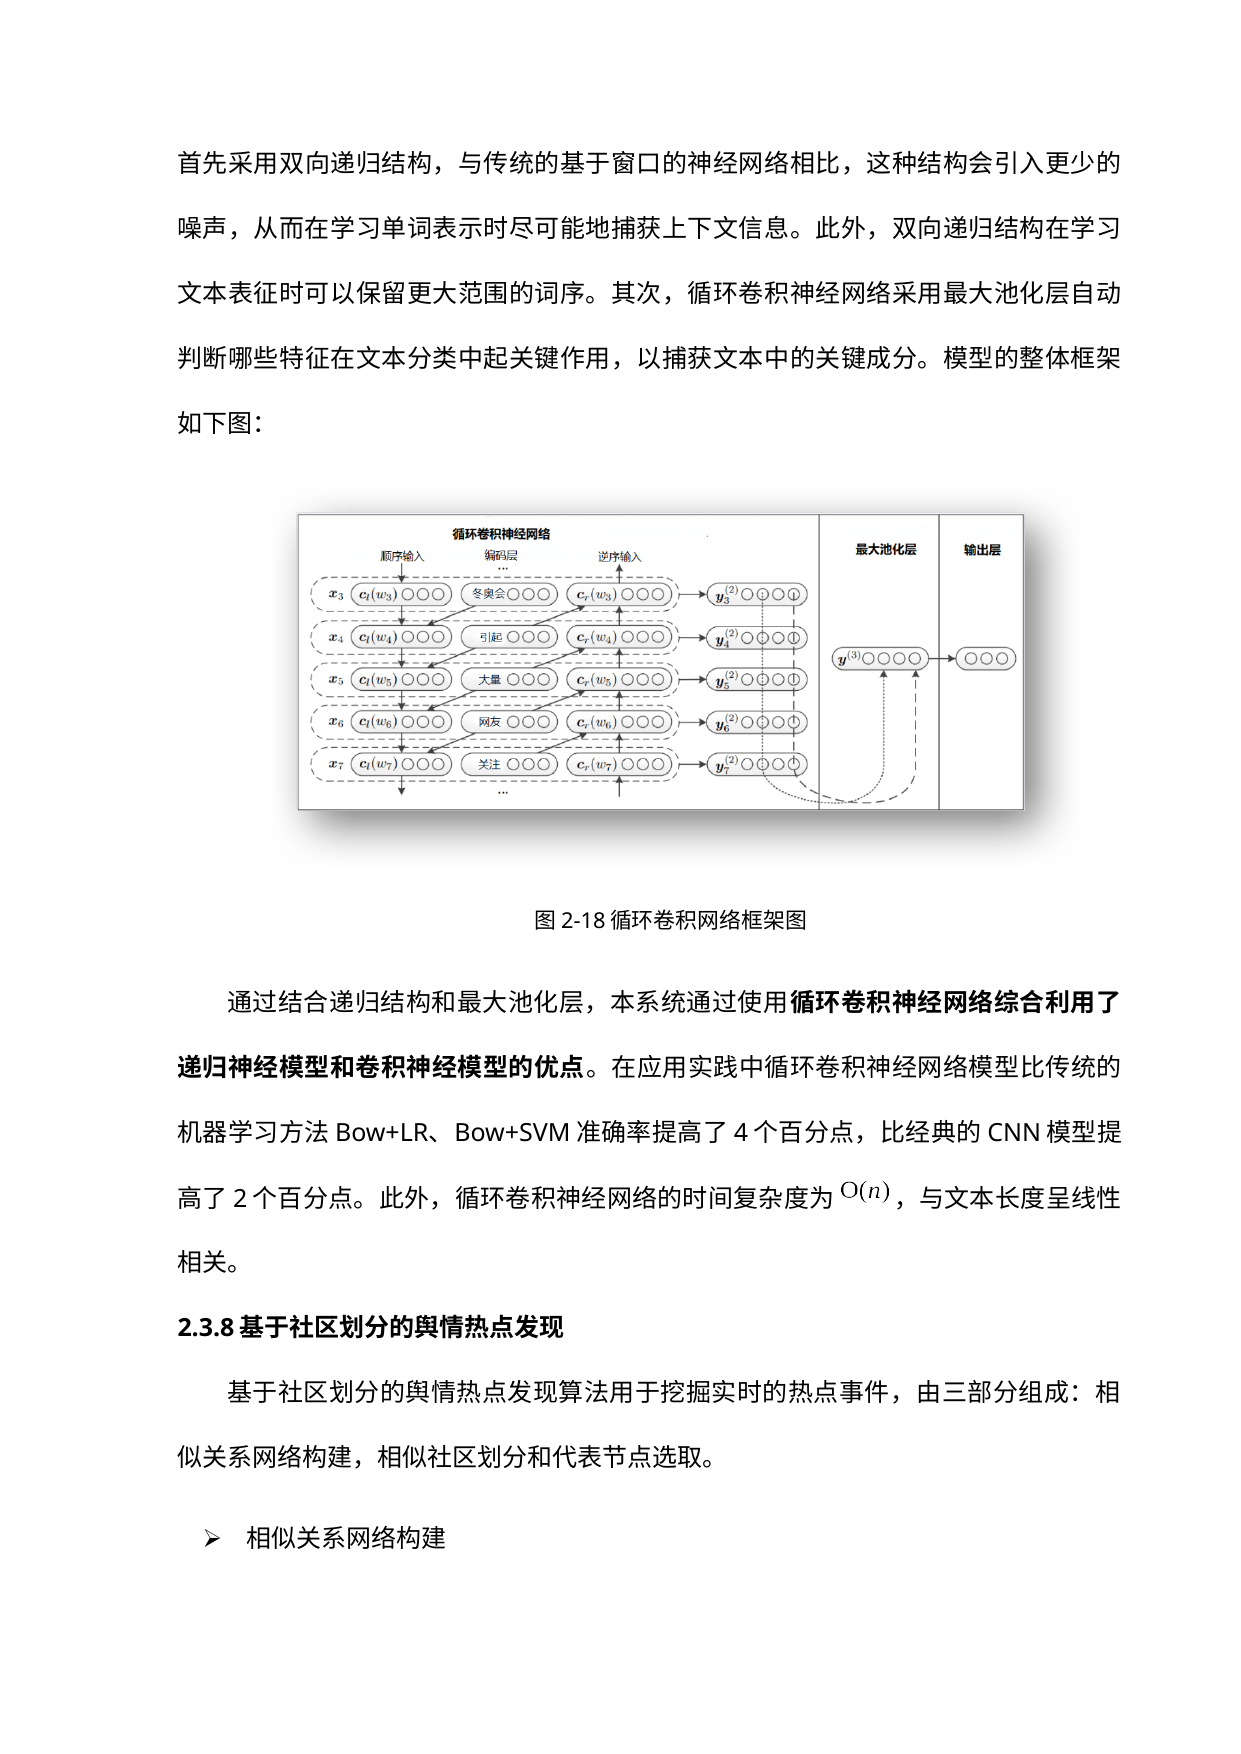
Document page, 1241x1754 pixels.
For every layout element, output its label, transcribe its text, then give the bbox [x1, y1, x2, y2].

text 通过结合递归结构和最大池化层，本系统通过使用循环卷积神经网络综合利用了递归神经模型和卷积神经模型的优点。在应用实践中循环卷积神经网络模型比传统的机器学习方法Bow+LR、Bow+SVM准确率提高了4个百分点，比经典的CNN模型提高了2个百分点。此外，循环卷积神经网络的时间复杂度为，与文本长度呈线性相关。 [177, 968, 1122, 1293]
text 基于社区划分的舆情热点发现算法用于挖掘实时的热点事件，由三部分组成：相似关系网络构建，相似社区划分和代表节点选取。 [177, 1358, 1122, 1488]
list 相似关系网络构建 [202, 1504, 1100, 1569]
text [177, 129, 1122, 454]
text 图2-18循环卷积网络框架图 [177, 903, 1122, 935]
list 2.3.8基于社区划分的舆情热点发现 [177, 1293, 1122, 1358]
picture [296, 512, 1025, 811]
